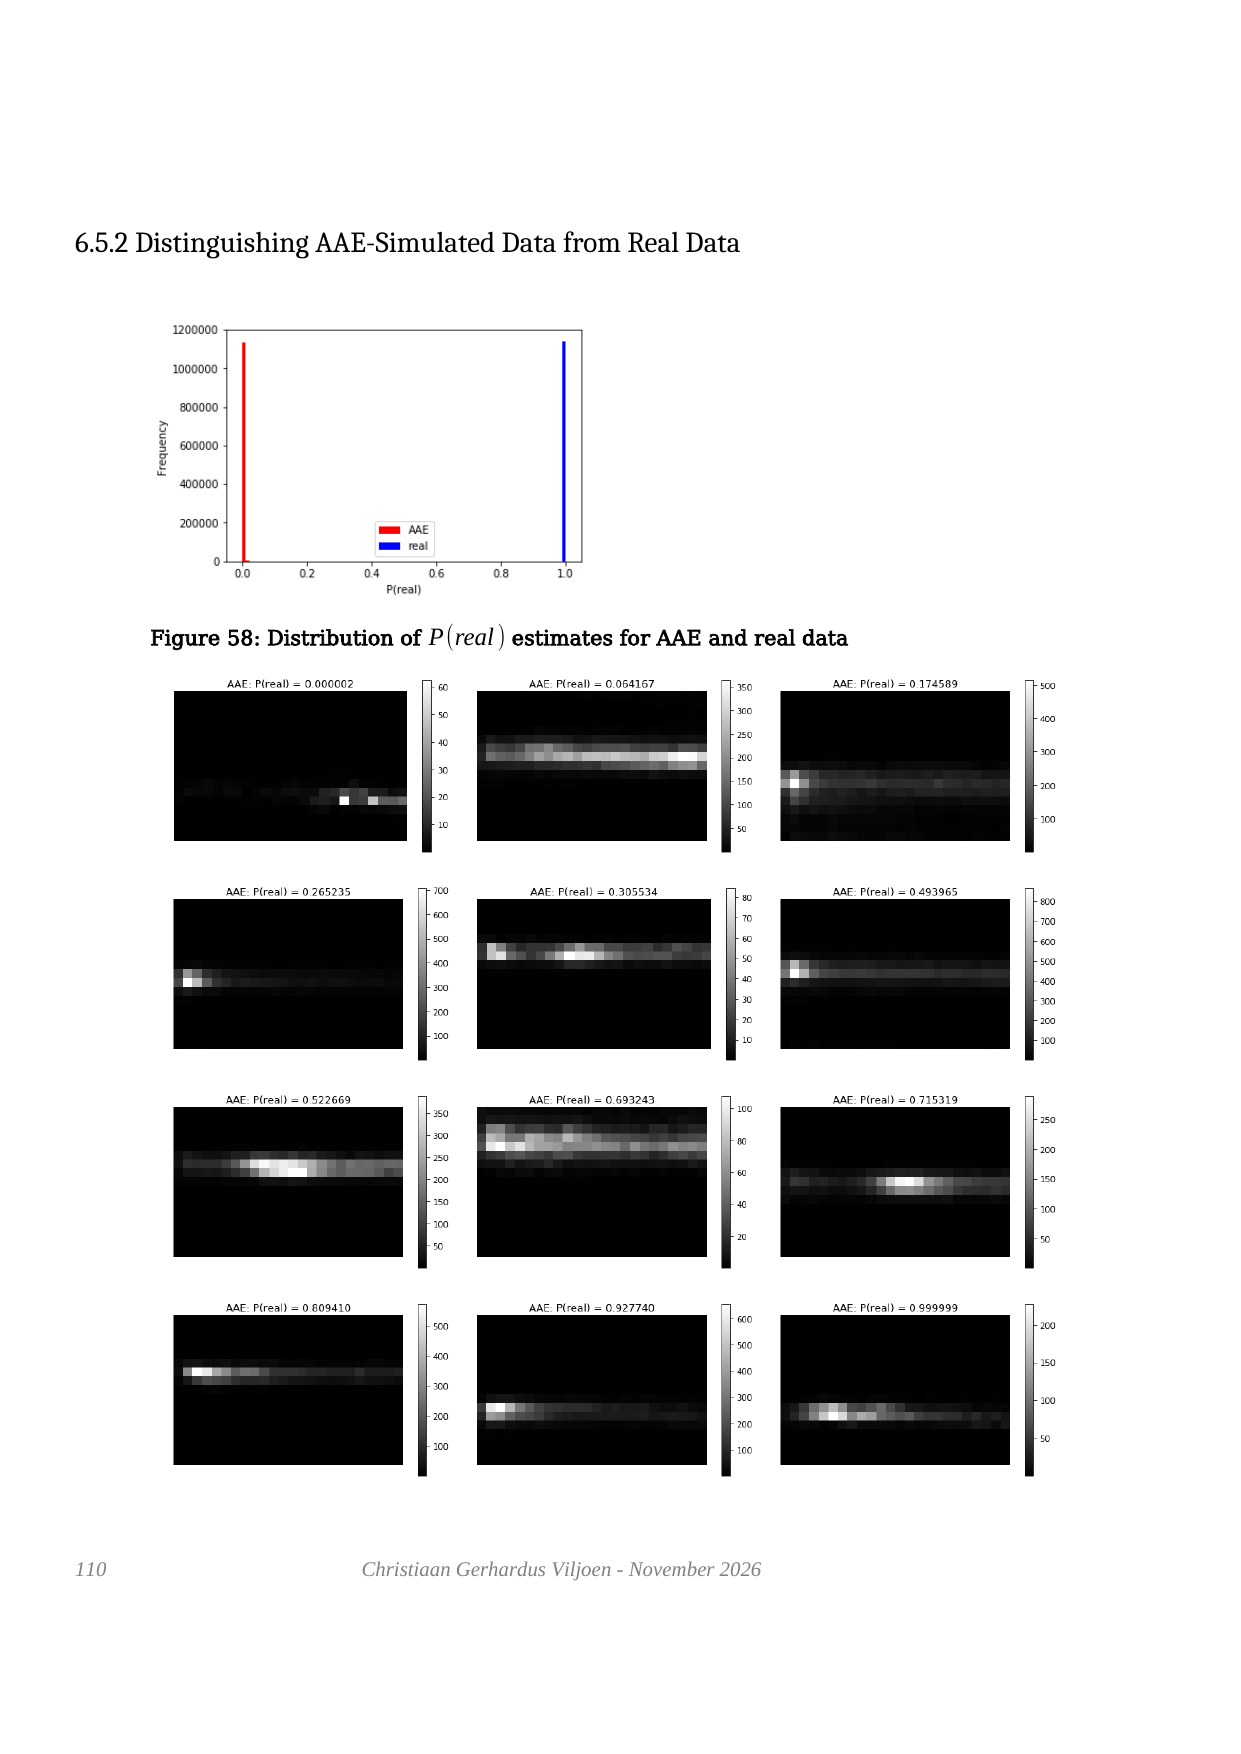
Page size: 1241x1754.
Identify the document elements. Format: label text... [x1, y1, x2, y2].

picture [150, 672, 1061, 860]
picture [150, 1296, 1061, 1484]
subtitle Distinguishing AAE-Simulated Data from Real Data [75, 227, 1165, 260]
picture [150, 880, 1061, 1068]
picture [150, 1088, 1061, 1276]
text Figure 58: Distribution of estimates for AAE and real data [150, 622, 1165, 652]
picture [150, 318, 592, 602]
